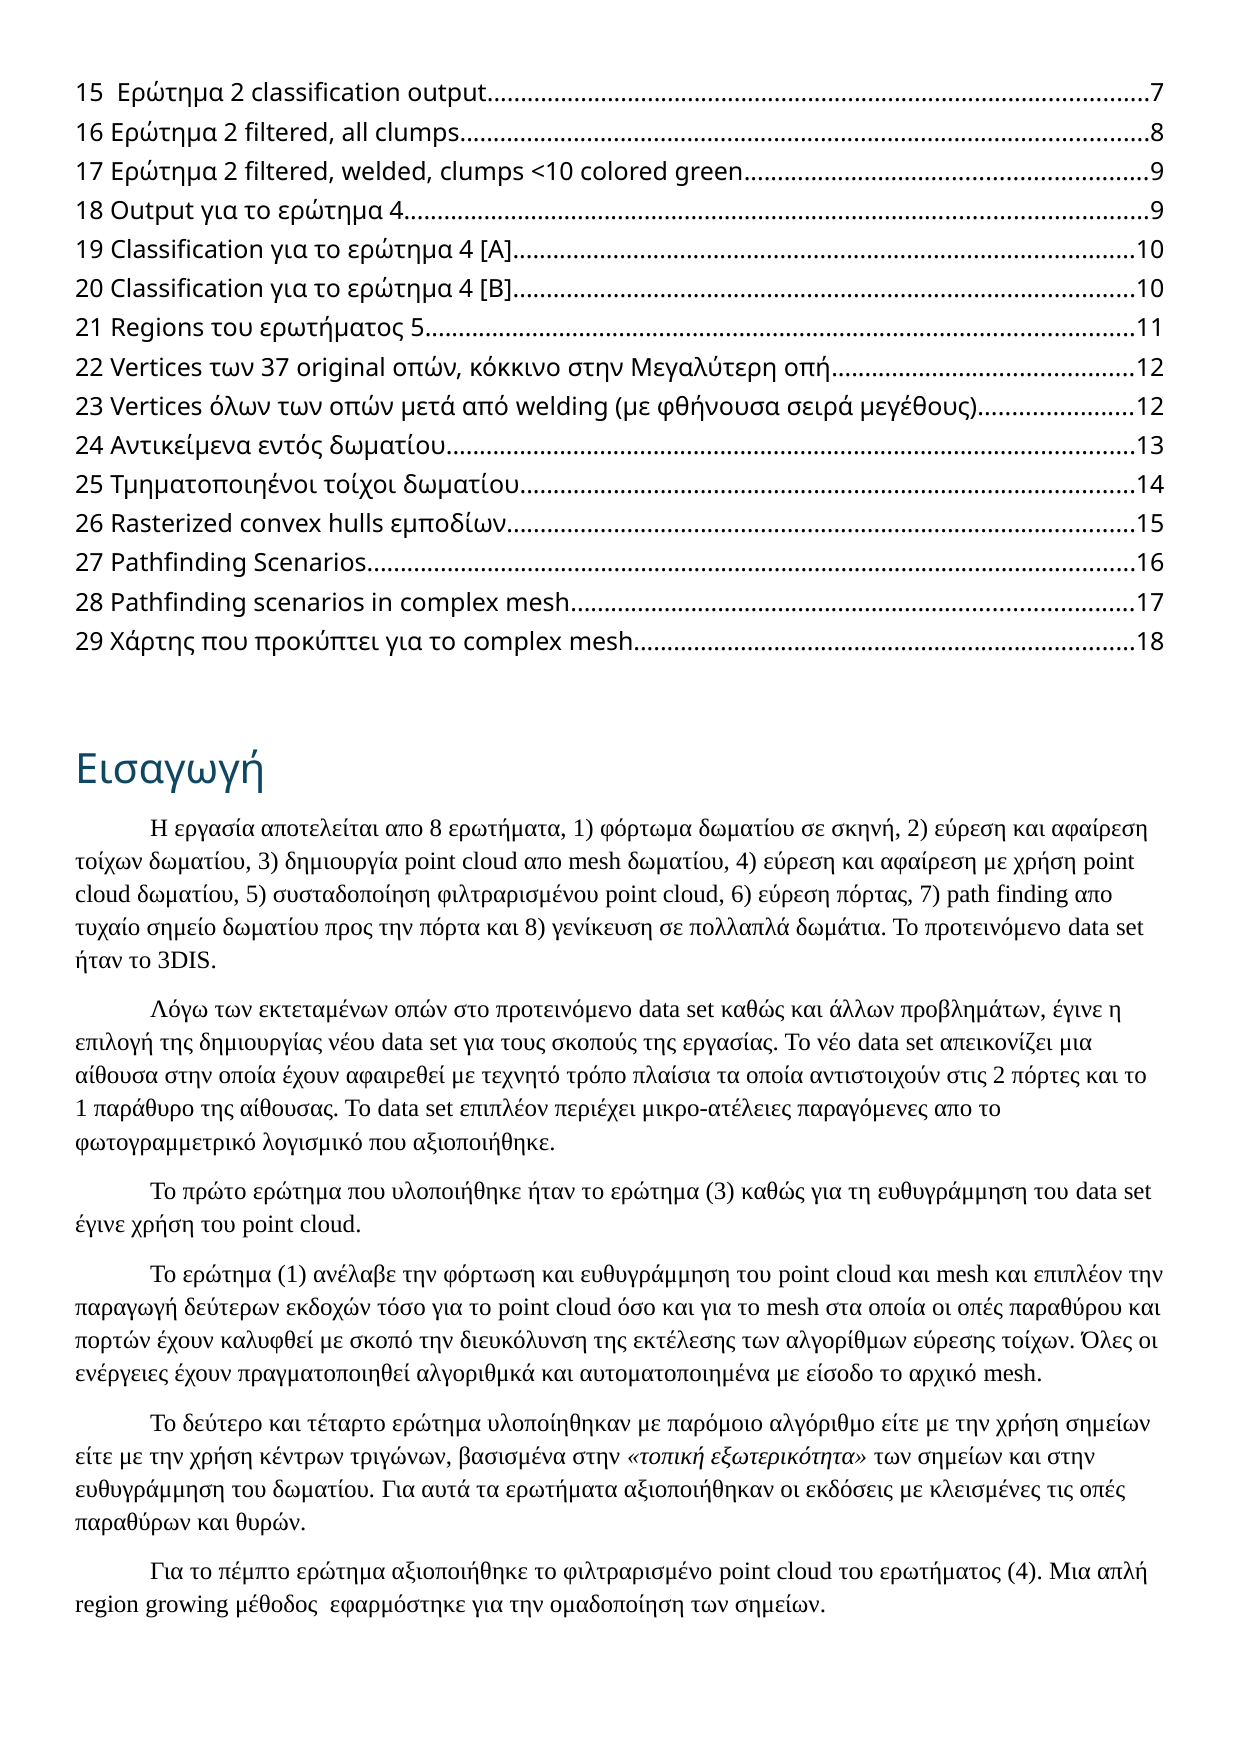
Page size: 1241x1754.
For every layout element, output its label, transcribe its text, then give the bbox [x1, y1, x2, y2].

text Η εργασία αποτελείται απο 8 ερωτήματα, 1) φόρτωμα δωματίου σε σκηνή, 2) εύρεση και αφαίρεση τοίχων δωματίου, 3) δημιουργία point cloud απο mesh δωματίου, 4) εύρεση και αφαίρεση με χρήση point cloud δωματίου, 5) συσταδοποίηση φιλτραρισμένου point cloud, 6) εύρεση πόρτας, 7) path finding απο τυχαίο σημείο δωματίου προς την πόρτα και 8) γενίκευση σε πολλαπλά δωμάτια. Το προτεινόμενο data set ήταν το 3DIS. [75, 813, 1165, 973]
text 28 Pathfinding scenarios in complex mesh 17 [75, 584, 1165, 618]
text 22 Vertices των 37 original οπών, κόκκινο στην Μεγαλύτερη οπή 12 [75, 349, 1165, 383]
text 21 Regions του ερωτήματος 5 11 [75, 310, 1165, 344]
subtitle Εισαγωγή [75, 739, 1165, 796]
text 16 Ερώτημα 2 filtered, all clumps 8 [75, 114, 1165, 148]
text 17 Ερώτημα 2 filtered, welded, clumps <10 colored green 9 [75, 153, 1165, 187]
text 27 Pathfinding Scenarios 16 [75, 545, 1165, 579]
text 19 Classification για το ερώτημα 4 [Α] 10 [75, 232, 1165, 266]
text Το πρώτο ερώτημα που υλοποιήθηκε ήταν το ερώτημα (3) καθώς για τη ευθυγράμμηση του data set έγινε χρήση του point cloud. [75, 1176, 1165, 1238]
text 23 Vertices όλων των οπών μετά από welding (με φθήνουσα σειρά μεγέθους) 12 [75, 388, 1165, 422]
text Το ερώτημα (1) ανέλαβε την φόρτωση και ευθυγράμμηση του point cloud και mesh και επιπλέον την παραγωγή δεύτερων εκδοχών τόσο για το point cloud όσο και για το mesh στα οποία οι οπές παραθύρου και πορτών έχουν καλυφθεί με σκοπό την διευκόλυνση της εκτέλεσης των αλγορίθμων εύρεσης τοίχων. Όλες οι ενέργειες έχουν πραγματοποιηθεί αλγοριθμκά και αυτοματοποιημένα με είσοδο το αρχικό mesh. [75, 1259, 1165, 1387]
text 25 Τμηματοποιηένοι τοίχοι δωματίου 14 [75, 467, 1165, 501]
text 29 Χάρτης που προκύπτει για το complex mesh 18 [75, 623, 1165, 657]
text 20 Classification για το ερώτημα 4 [Β] 10 [75, 271, 1165, 305]
text 24 Αντικείμενα εντός δωματίου 13 [75, 427, 1165, 462]
text Το δεύτερο και τέταρτο ερώτημα υλοποίηθηκαν με παρόμοιο αλγόριθμο είτε με την χρήση σημείων είτε με την χρήση κέντρων τριγώνων, βασισμένα στην «τοπική εξωτερικότητα» των σημείων και στην ευθυγράμμηση του δωματίου. Για αυτά τα ερωτήματα αξιοποιήθηκαν οι εκδόσεις με κλεισμένες τις οπές παραθύρων και θυρών. [75, 1408, 1165, 1536]
text 18 Output για το ερώτημα 4 9 [75, 192, 1165, 227]
text 15 Ερώτημα 2 classification output 7 [75, 75, 1165, 109]
text Για το πέμπτο ερώτημα αξιοποιήθηκε το φιλτραρισμένο point cloud του ερωτήματος (4). Μια απλή region growing μέθοδος εφαρμόστηκε για την ομαδοποίηση των σημείων. [75, 1556, 1165, 1618]
text Λόγω των εκτεταμένων οπών στο προτεινόμενο data set καθώς και άλλων προβλημάτων, έγινε η επιλογή της δημιουργίας νέου data set για τους σκοπούς της εργασίας. Το νέο data set απεικονίζει μια αίθουσα στην οποία έχουν αφαιρεθεί με τεχνητό τρόπο πλαίσια τα οποία αντιστοιχούν στις 2 πόρτες και το 1 παράθυρο της αίθουσας. Το data set επιπλέον περιέχει μικρο-ατέλειες παραγόμενες απο το φωτογραμμετρικό λογισμικό που αξιοποιήθηκε. [75, 994, 1165, 1155]
text 26 Rasterized convex hulls εμποδίων 15 [75, 506, 1165, 540]
